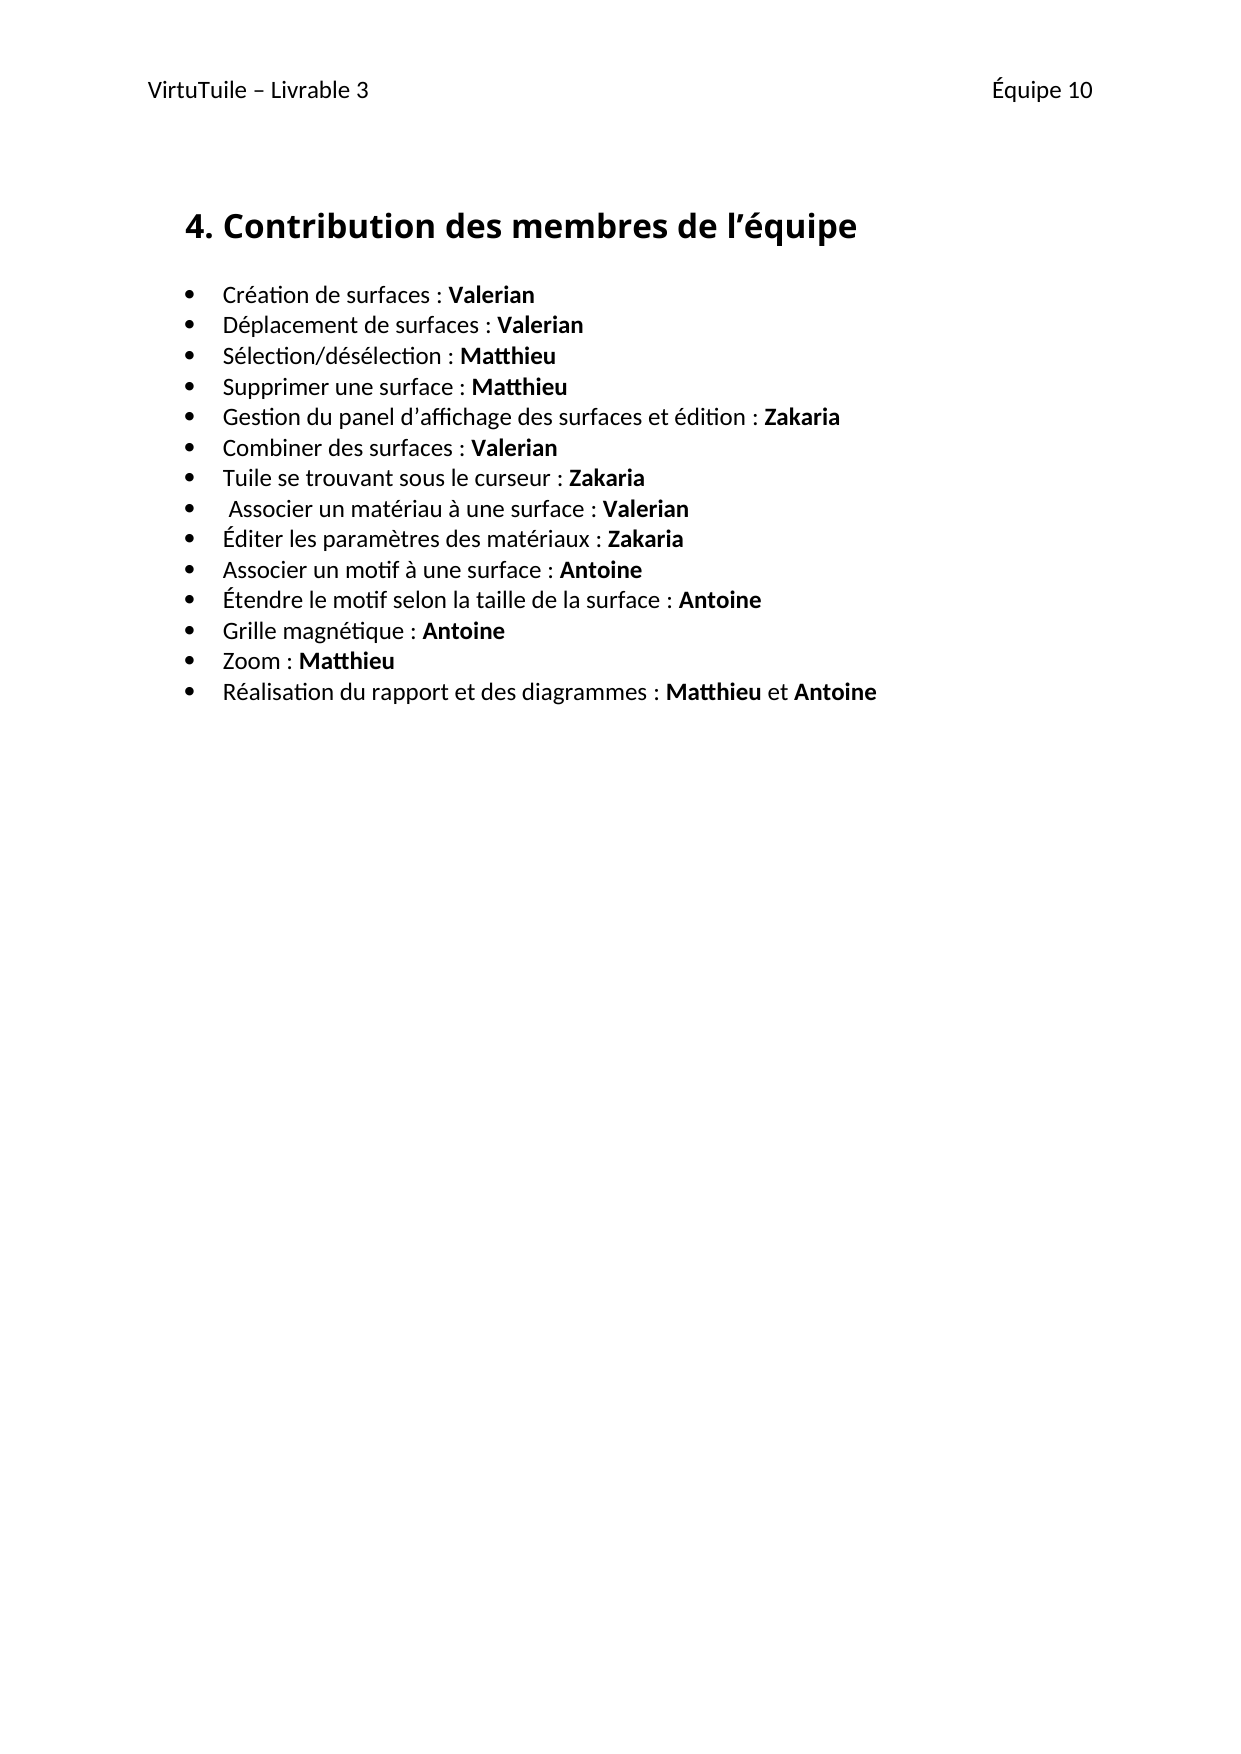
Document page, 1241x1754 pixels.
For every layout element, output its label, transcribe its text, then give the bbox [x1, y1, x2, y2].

list Supprimer une surface : Matthieu [185, 371, 1093, 401]
list Zoom : Matthieu [185, 645, 1093, 676]
list Éditer les paramètres des matériaux : Zakaria [185, 523, 1093, 554]
list Gestion du panel d’affichage des surfaces et édition : Zakaria [185, 401, 1093, 432]
list Combiner des surfaces : Valerian [185, 432, 1093, 462]
list Déplacement de surfaces : Valerian [185, 309, 1093, 340]
list Création de surfaces : Valerian [185, 279, 1093, 309]
list Tuile se trouvant sous le curseur : Zakaria [185, 462, 1093, 493]
list Grille magnétique : Antoine [185, 615, 1093, 645]
list Associer un matériau à une surface : Valerian [185, 493, 1093, 523]
list Sélection/désélection : Matthieu [185, 340, 1093, 371]
list Associer un motif à une surface : Antoine [185, 554, 1093, 584]
subtitle Contribution des membres de l’équipe [185, 203, 1093, 248]
list Réalisation du rapport et des diagrammes : Matthieu et Antoine [185, 676, 1093, 706]
list Étendre le motif selon la taille de la surface : Antoine [185, 584, 1093, 615]
